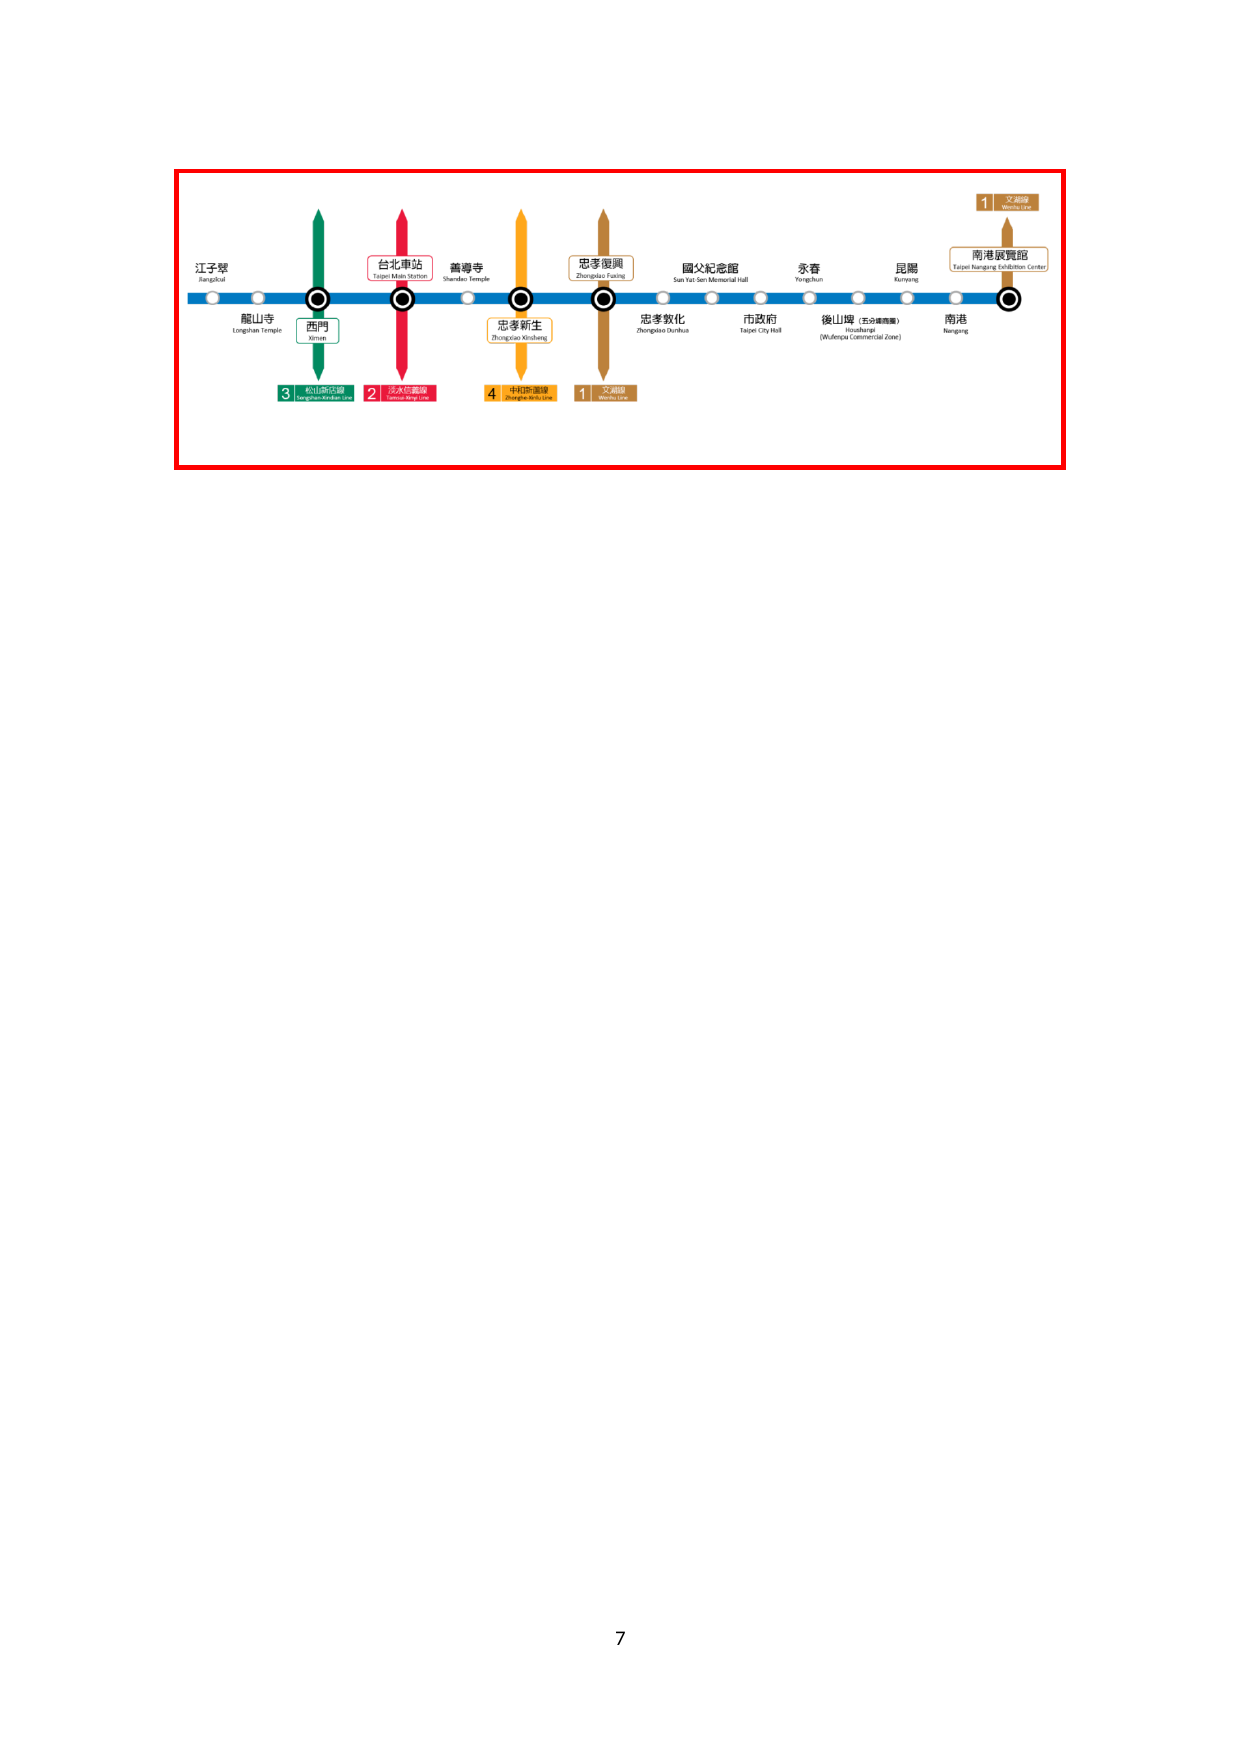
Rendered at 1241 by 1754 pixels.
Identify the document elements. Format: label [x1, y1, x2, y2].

table_header [179, 173, 1061, 465]
picture [187, 181, 1053, 415]
